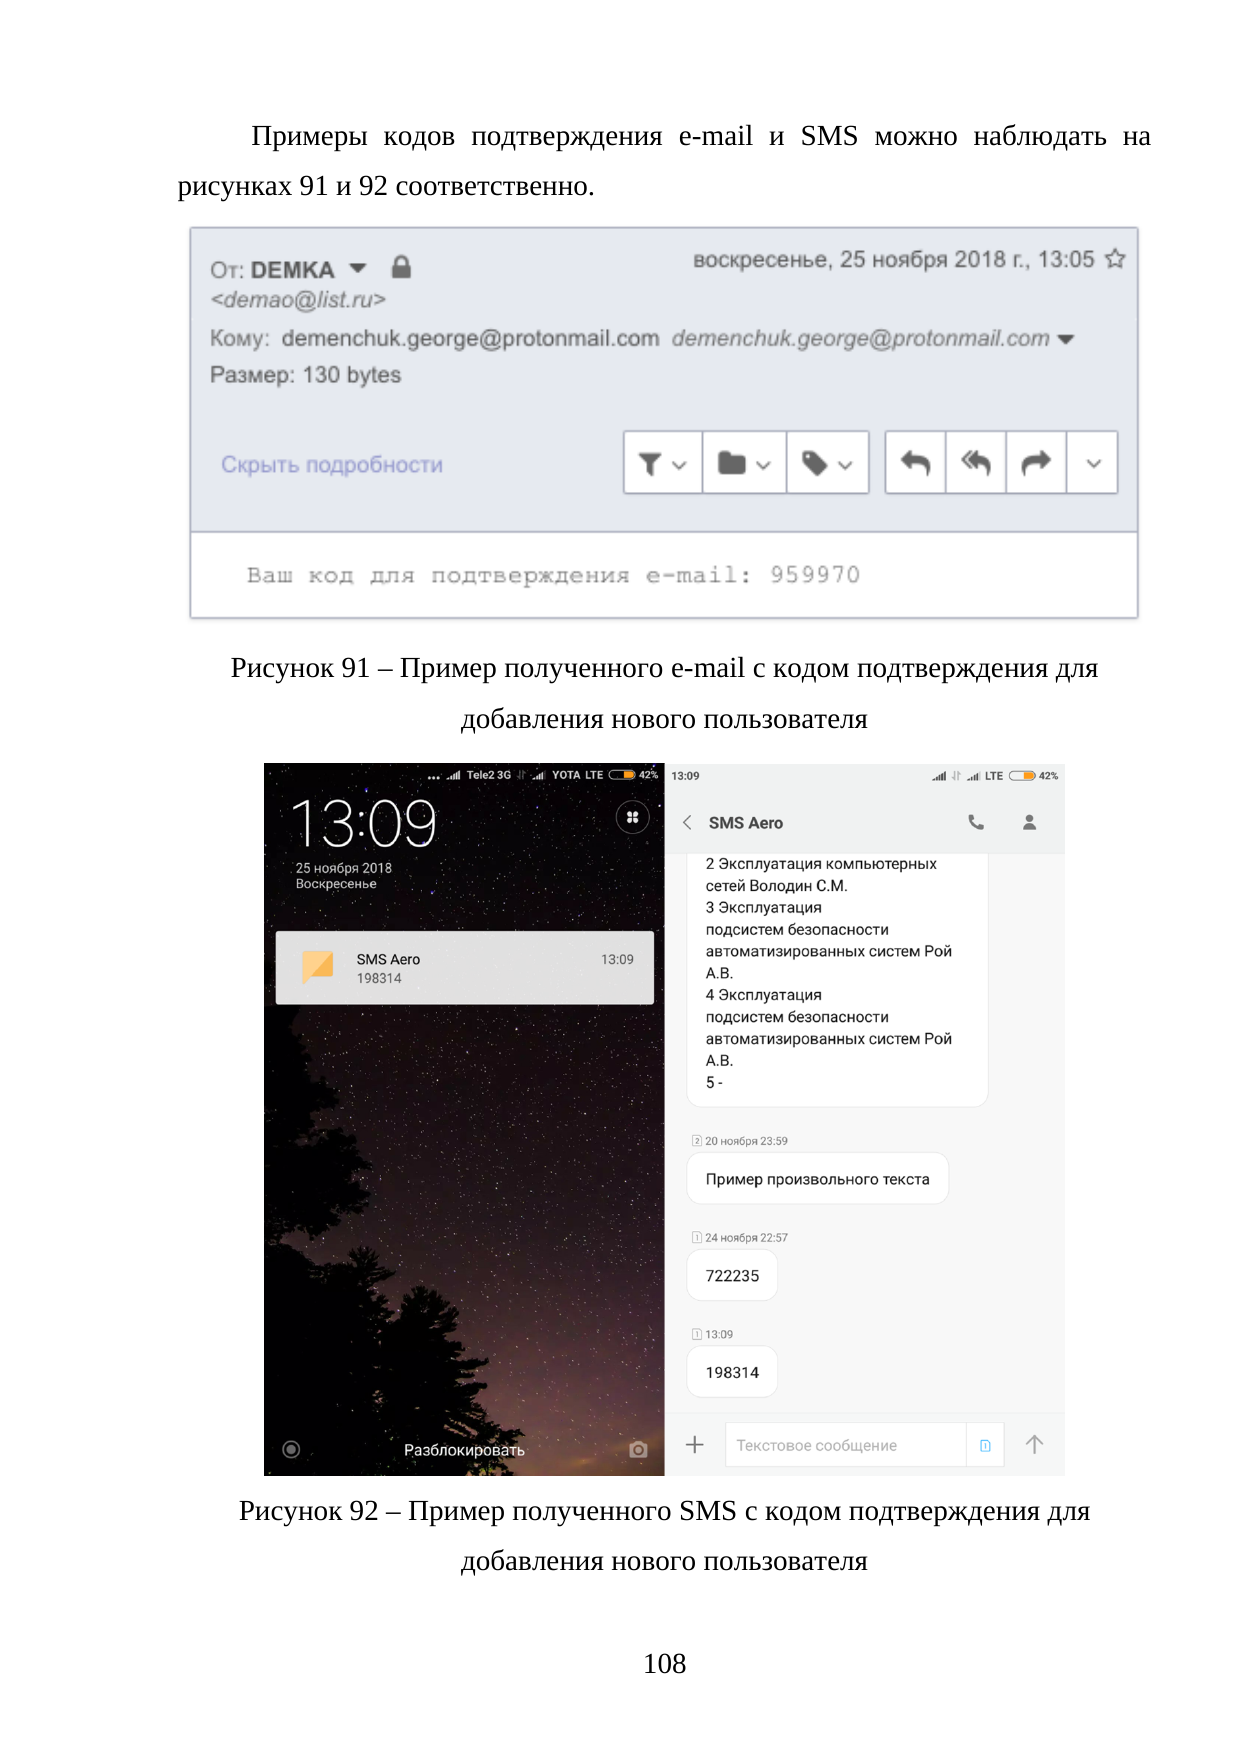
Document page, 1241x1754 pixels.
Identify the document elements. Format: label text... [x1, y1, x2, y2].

text Рисунок 92 – Пример полученного SMS с кодом подтверждения для добавления нового пользователя [177, 1493, 1152, 1576]
text Примеры кодов подтверждения e-mail и SMS можно наблюдать на рисунках 91 и 92 соответственно. [177, 118, 1152, 202]
picture [264, 763, 1065, 1476]
picture [177, 218, 1152, 634]
text Рисунок 91 – Пример полученного e-mail с кодом подтверждения для добавления нового пользователя [177, 634, 1152, 734]
